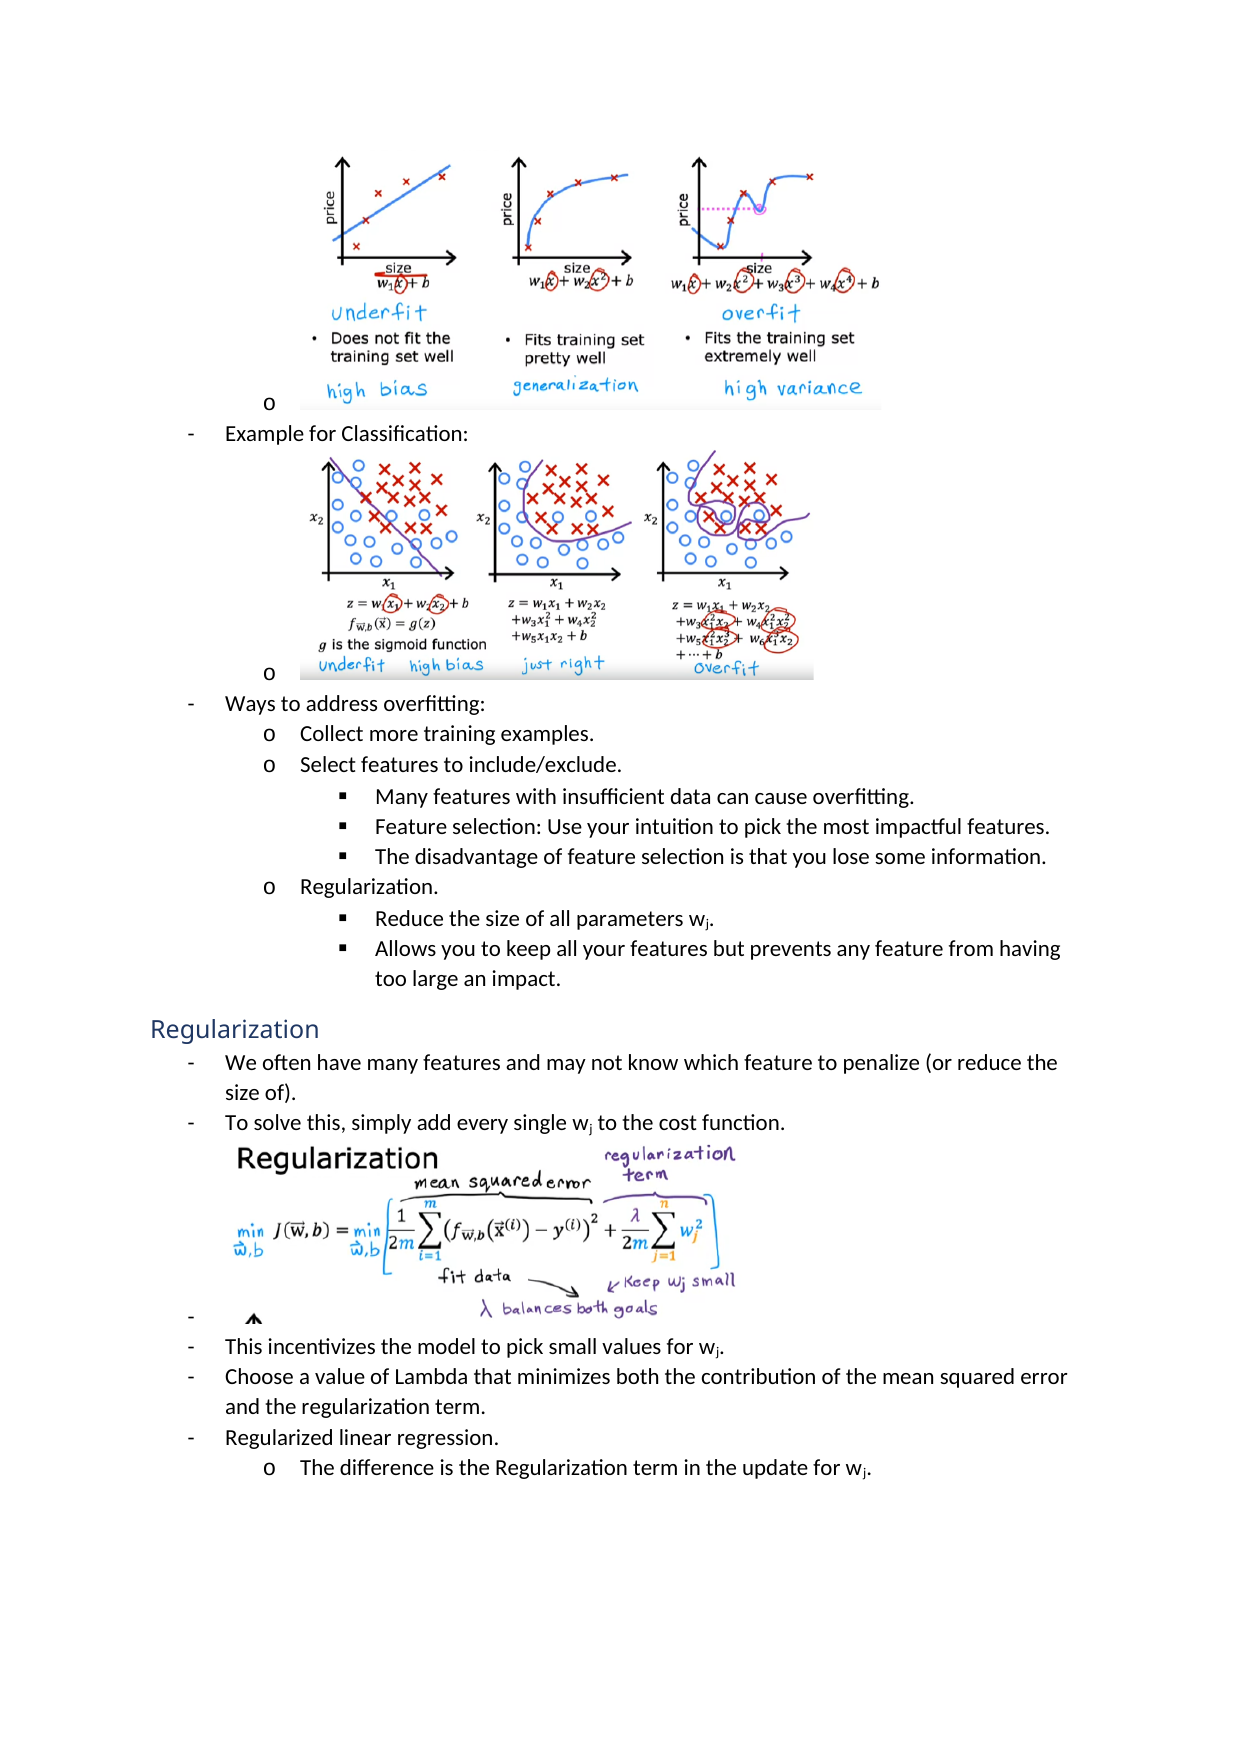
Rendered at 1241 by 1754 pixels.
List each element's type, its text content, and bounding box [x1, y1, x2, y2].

list The difference is the Regularization term in the update for wj. [262, 1453, 1090, 1482]
list Ways to address overfitting: [187, 689, 1090, 717]
picture [300, 449, 814, 680]
list Feature selection: Use your intuition to pick the most impactful features. [337, 812, 1090, 840]
list Choose a value of Lambda that minimizes both the contribution of the mean squared error and the regularization term. [187, 1362, 1090, 1420]
list Collect more training examples. [262, 719, 1090, 748]
list Many features with insufficient data can cause overfitting. [337, 782, 1090, 810]
list Regularized linear regression. [187, 1423, 1090, 1451]
list Example for Classification: [187, 419, 1090, 447]
list Reduce the size of all parameters wj. [337, 904, 1090, 932]
list This incentivizes the model to pick small values for wj. [187, 1332, 1090, 1360]
list The disadvantage of feature selection is that you lose some information. [337, 842, 1090, 870]
list We often have many features and may not know which feature to penalize (or reduce the size of). [187, 1048, 1090, 1106]
list Regularization. [262, 872, 1090, 902]
subtitle Regularization [150, 1011, 1090, 1045]
picture [225, 1138, 790, 1324]
list To solve this, simply add every single wj to the cost function. [187, 1108, 1090, 1136]
picture [300, 150, 882, 410]
list Allows you to keep all your features but prevents any feature from having too large an impact. [337, 934, 1090, 992]
list Select features to include/exclude. [262, 750, 1090, 779]
